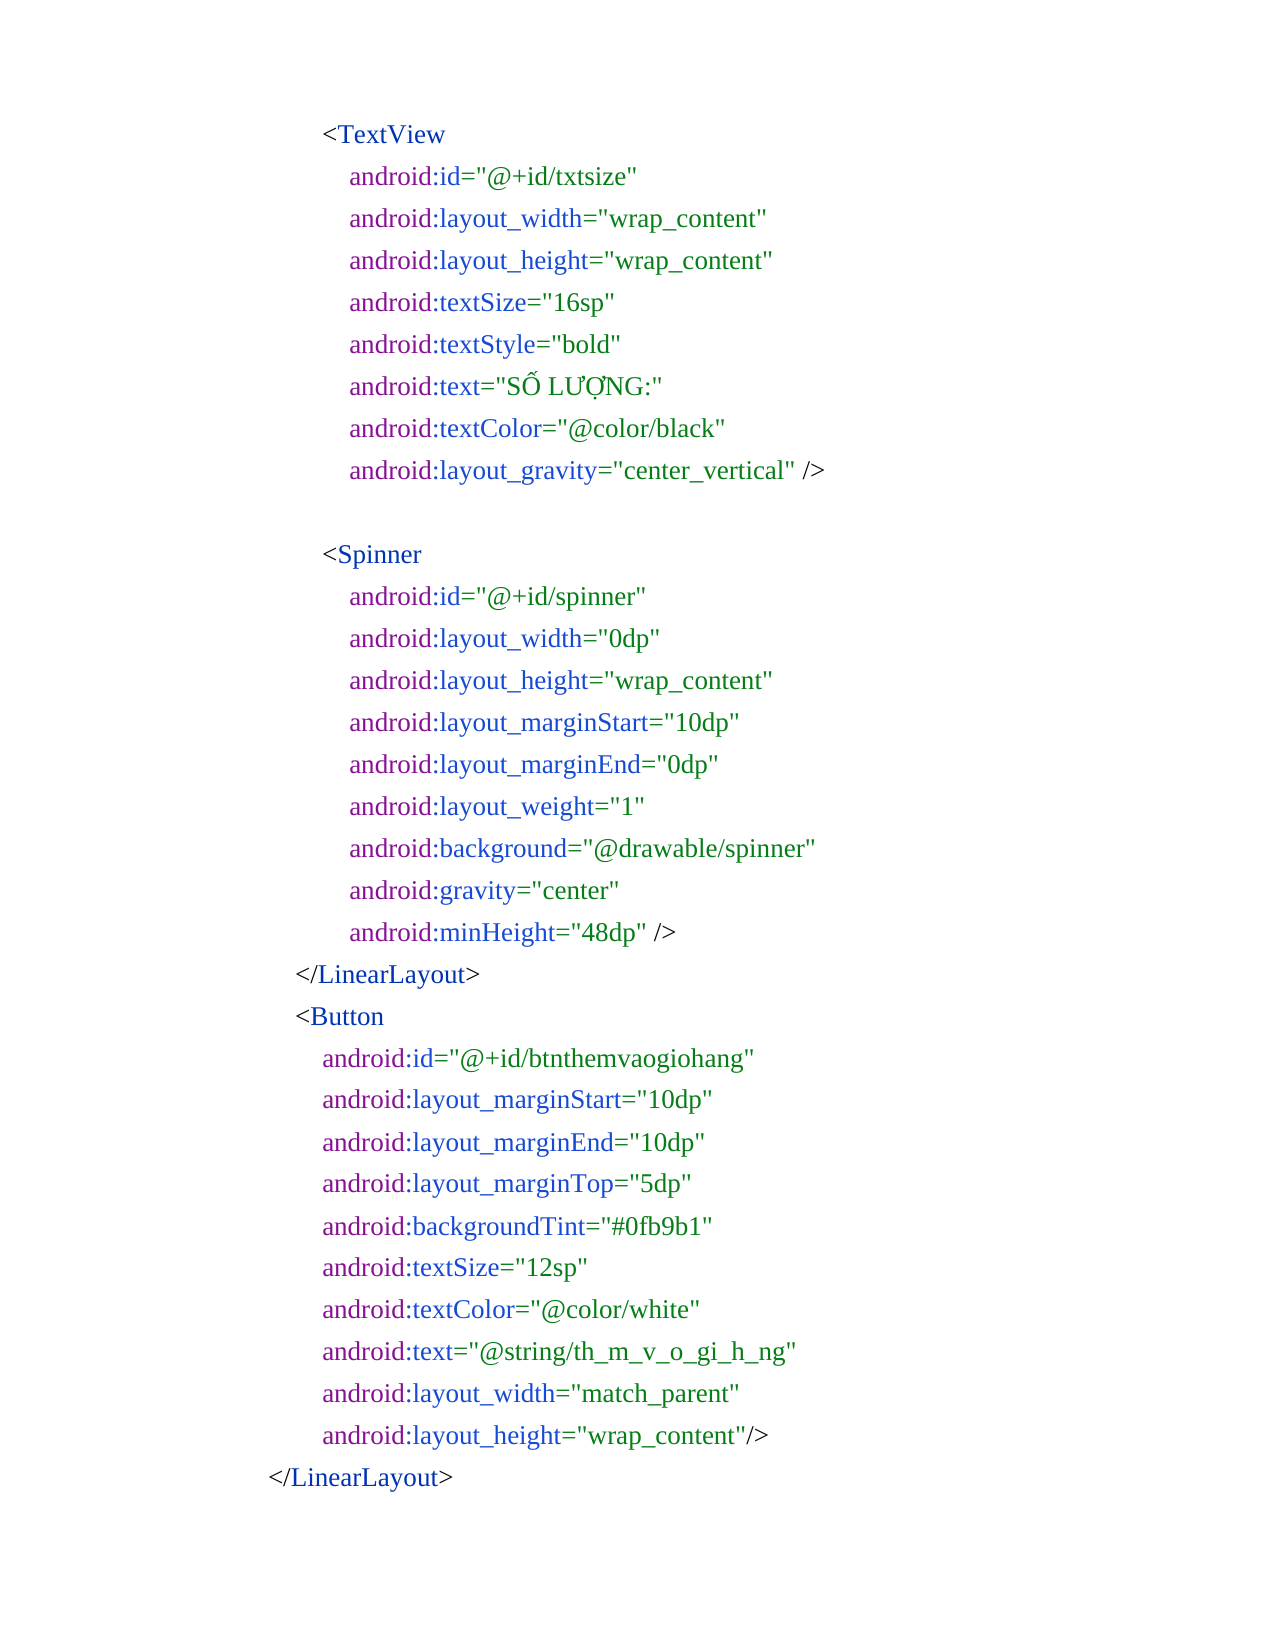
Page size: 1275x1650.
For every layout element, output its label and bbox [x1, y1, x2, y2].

text [214, 118, 1186, 1493]
